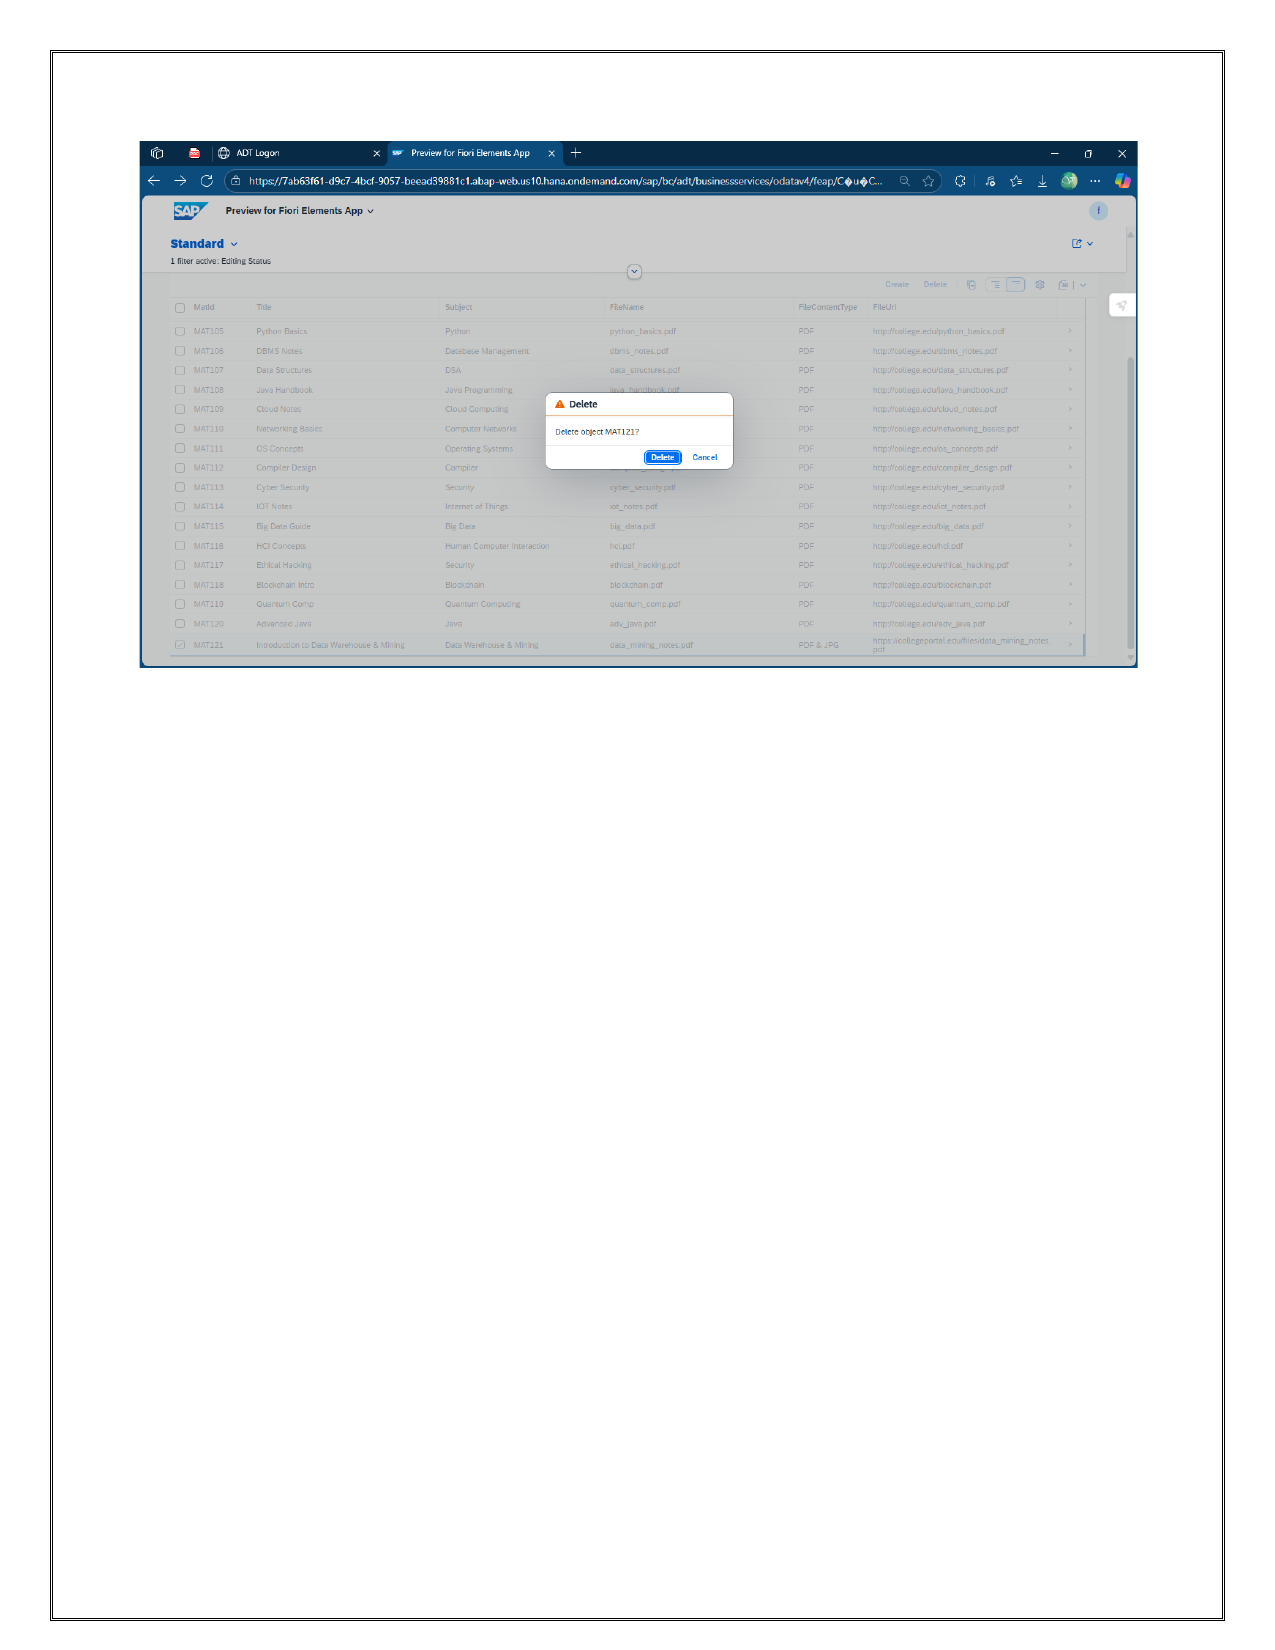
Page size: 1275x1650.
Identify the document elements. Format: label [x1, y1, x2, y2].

picture [139, 141, 1138, 668]
